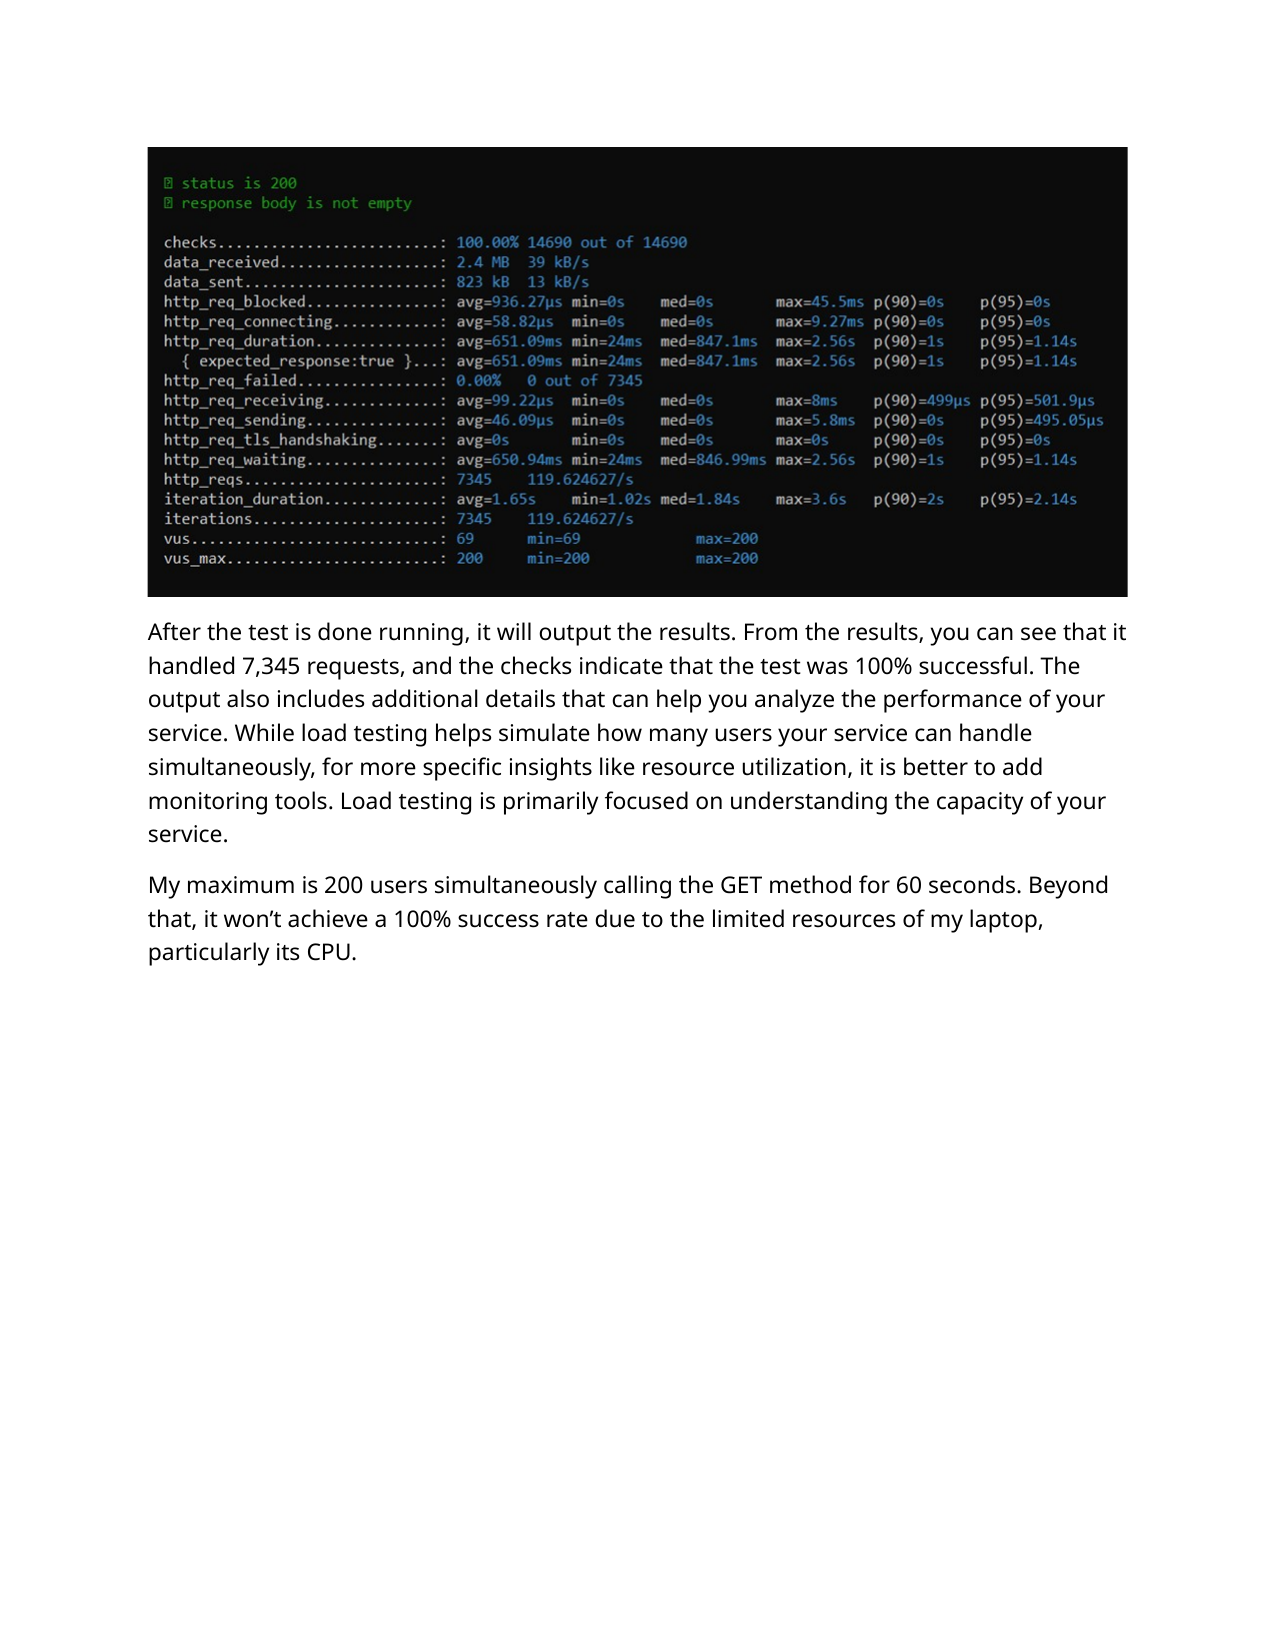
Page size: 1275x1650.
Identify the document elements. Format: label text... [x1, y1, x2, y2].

picture [147, 147, 1128, 597]
text After the test is done running, it will output the results. From the results, you can see that it handled 7,345 requests, and the checks indicate that the test was 100% successful. The output also includes additional details that can help you analyze the performance of your service. While load testing helps simulate how many users your service can handle simultaneously, for more specific insights like resource utilization, it is better to add monitoring tools. Load testing is primarily focused on understanding the capacity of your service. [148, 616, 1127, 849]
text My maximum is 200 users simultaneously calling the GET method for 60 seconds. Beyond that, it won’t achieve a 100% success rate due to the limited resources of my laptop, particularly its CPU. [148, 869, 1127, 967]
